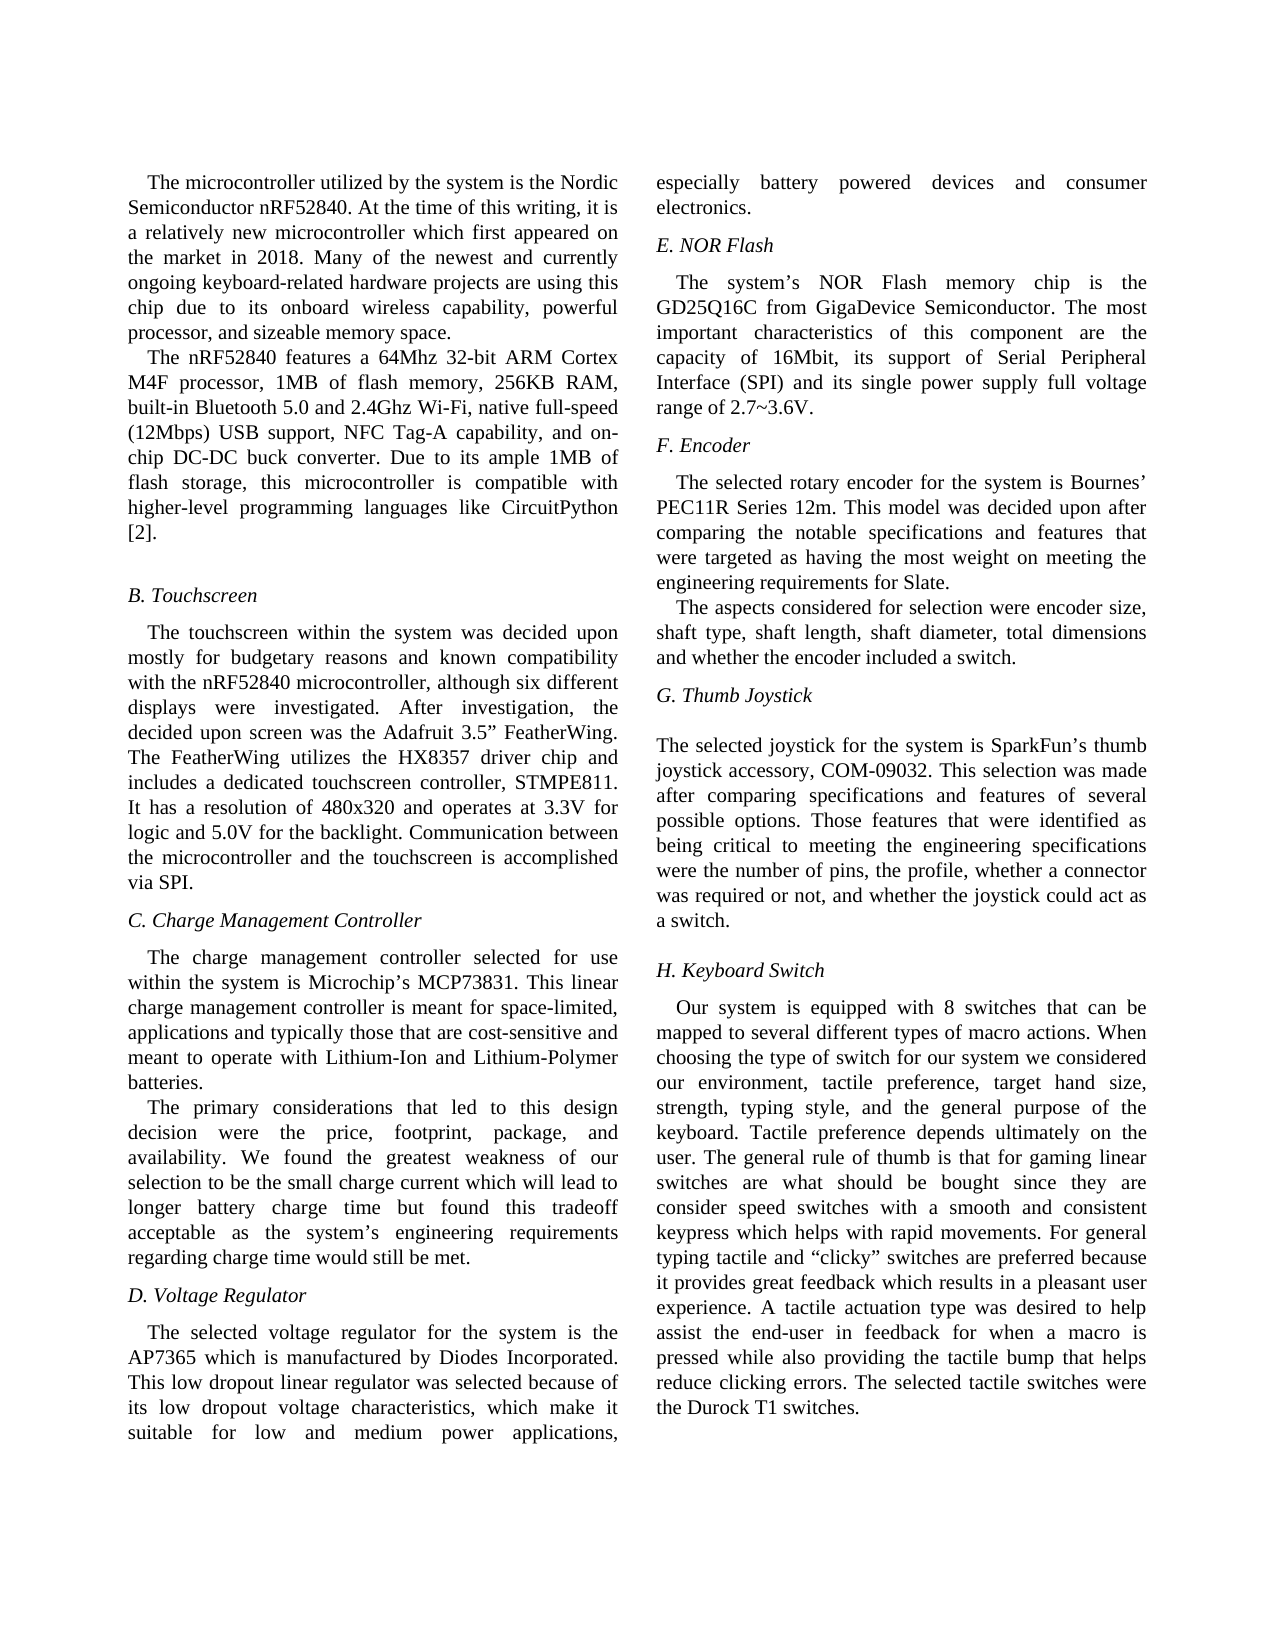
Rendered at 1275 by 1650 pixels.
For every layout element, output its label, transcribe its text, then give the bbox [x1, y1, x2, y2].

text The system’s NOR Flash memory chip is the GD25Q16C from GigaDevice Semiconductor. The most important characteristics of this component are the capacity of 16Mbit, its support of Serial Peripheral Interface (SPI) and its single power supply full voltage range of 2.7~3.6V. [656, 269, 1147, 419]
text The primary considerations that led to this design decision were the price, footprint, package, and availability. We found the greatest weakness of our selection to be the small charge current which will lead to longer battery charge time but found this tradeoff acceptable as the system’s engineering requirements regarding charge time would still be met. [128, 1094, 619, 1269]
text E. NOR Flash [656, 232, 1147, 257]
text Our system is equipped with 8 switches that can be mapped to several different types of macro actions. When choosing the type of switch for our system we considered our environment, tactile preference, target hand size, strength, typing style, and the general purpose of the keyboard. Tactile preference depends ultimately on the user. The general rule of thumb is that for gaming linear switches are what should be bought since they are consider speed switches with a smooth and consistent keypress which helps with rapid movements. For general typing tactile and “clicky” switches are preferred because it provides great feedback which results in a pleasant user experience. A tactile actuation type was desired to help assist the end-user in feedback for when a macro is pressed while also providing the tactile bump that helps reduce clicking errors. The selected tactile switches were the Durock T1 switches. [656, 994, 1147, 1419]
text The selected voltage regulator for the system is the AP7365 which is manufactured by Diodes Incorporated. This low dropout linear regulator was selected because of its low dropout voltage characteristics, which make it suitable for low and medium power applications, especially battery powered devices and consumer electronics. [656, 169, 1147, 219]
text The touchscreen within the system was decided upon mostly for budgetary reasons and known compatibility with the nRF52840 microcontroller, although six different displays were investigated. After investigation, the decided upon screen was the Adafruit 3.5” FeatherWing. The FeatherWing utilizes the HX8357 driver chip and includes a dedicated touchscreen controller, STMPE811. It has a resolution of 480x320 and operates at 3.3V for logic and 5.0V for the backlight. Communication between the microcontroller and the touchscreen is accomplished via SPI. [128, 619, 619, 894]
text The selected rotary encoder for the system is Bournes’ PEC11R Series 12m. This model was decided upon after comparing the notable specifications and features that were targeted as having the most weight on meeting the engineering requirements for Slate. [656, 469, 1147, 594]
text The selected voltage regulator for the system is the AP7365 which is manufactured by Diodes Incorporated. This low dropout linear regulator was selected because of its low dropout voltage characteristics, which make it suitable for low and medium power applications, especially battery powered devices and consumer electronics. [128, 1319, 619, 1444]
text C. Charge Management Controller [128, 907, 619, 932]
text The charge management controller selected for use within the system is Microchip’s MCP73831. This linear charge management controller is meant for space-limited, applications and typically those that are cost-sensitive and meant to operate with Lithium-Ion and Lithium-Polymer batteries. [128, 944, 619, 1094]
text The aspects considered for selection were encoder size, shaft type, shaft length, shaft diameter, total dimensions and whether the encoder included a switch. [656, 594, 1147, 669]
text The selected joystick for the system is SparkFun’s thumb joystick accessory, COM-09032. This selection was made after comparing specifications and features of several possible options. Those features that were identified as being critical to meeting the engineering specifications were the number of pins, the profile, whether a connector was required or not, and whether the joystick could act as a switch. [656, 732, 1147, 932]
text G. Thumb Joystick [656, 682, 1147, 707]
text The microcontroller utilized by the system is the Nordic Semiconductor nRF52840. At the time of this writing, it is a relatively new microcontroller which first appeared on the market in 2018. Many of the newest and currently ongoing keyboard-related hardware projects are using this chip due to its onboard wireless capability, powerful processor, and sizeable memory space. [128, 169, 619, 344]
text D. Voltage Regulator [128, 1282, 619, 1307]
text H. Keyboard Switch [656, 957, 1147, 982]
text B. Touchscreen [128, 582, 619, 607]
text F. Encoder [656, 432, 1147, 457]
text The nRF52840 features a 64Mhz 32-bit ARM Cortex M4F processor, 1MB of flash memory, 256KB RAM, built-in Bluetooth 5.0 and 2.4Ghz Wi-Fi, native full-speed (12Mbps) USB support, NFC Tag-A capability, and on-chip DC-DC buck converter. Due to its ample 1MB of flash storage, this microcontroller is compatible with higher-level programming languages like CircuitPython [2]. [128, 344, 619, 544]
